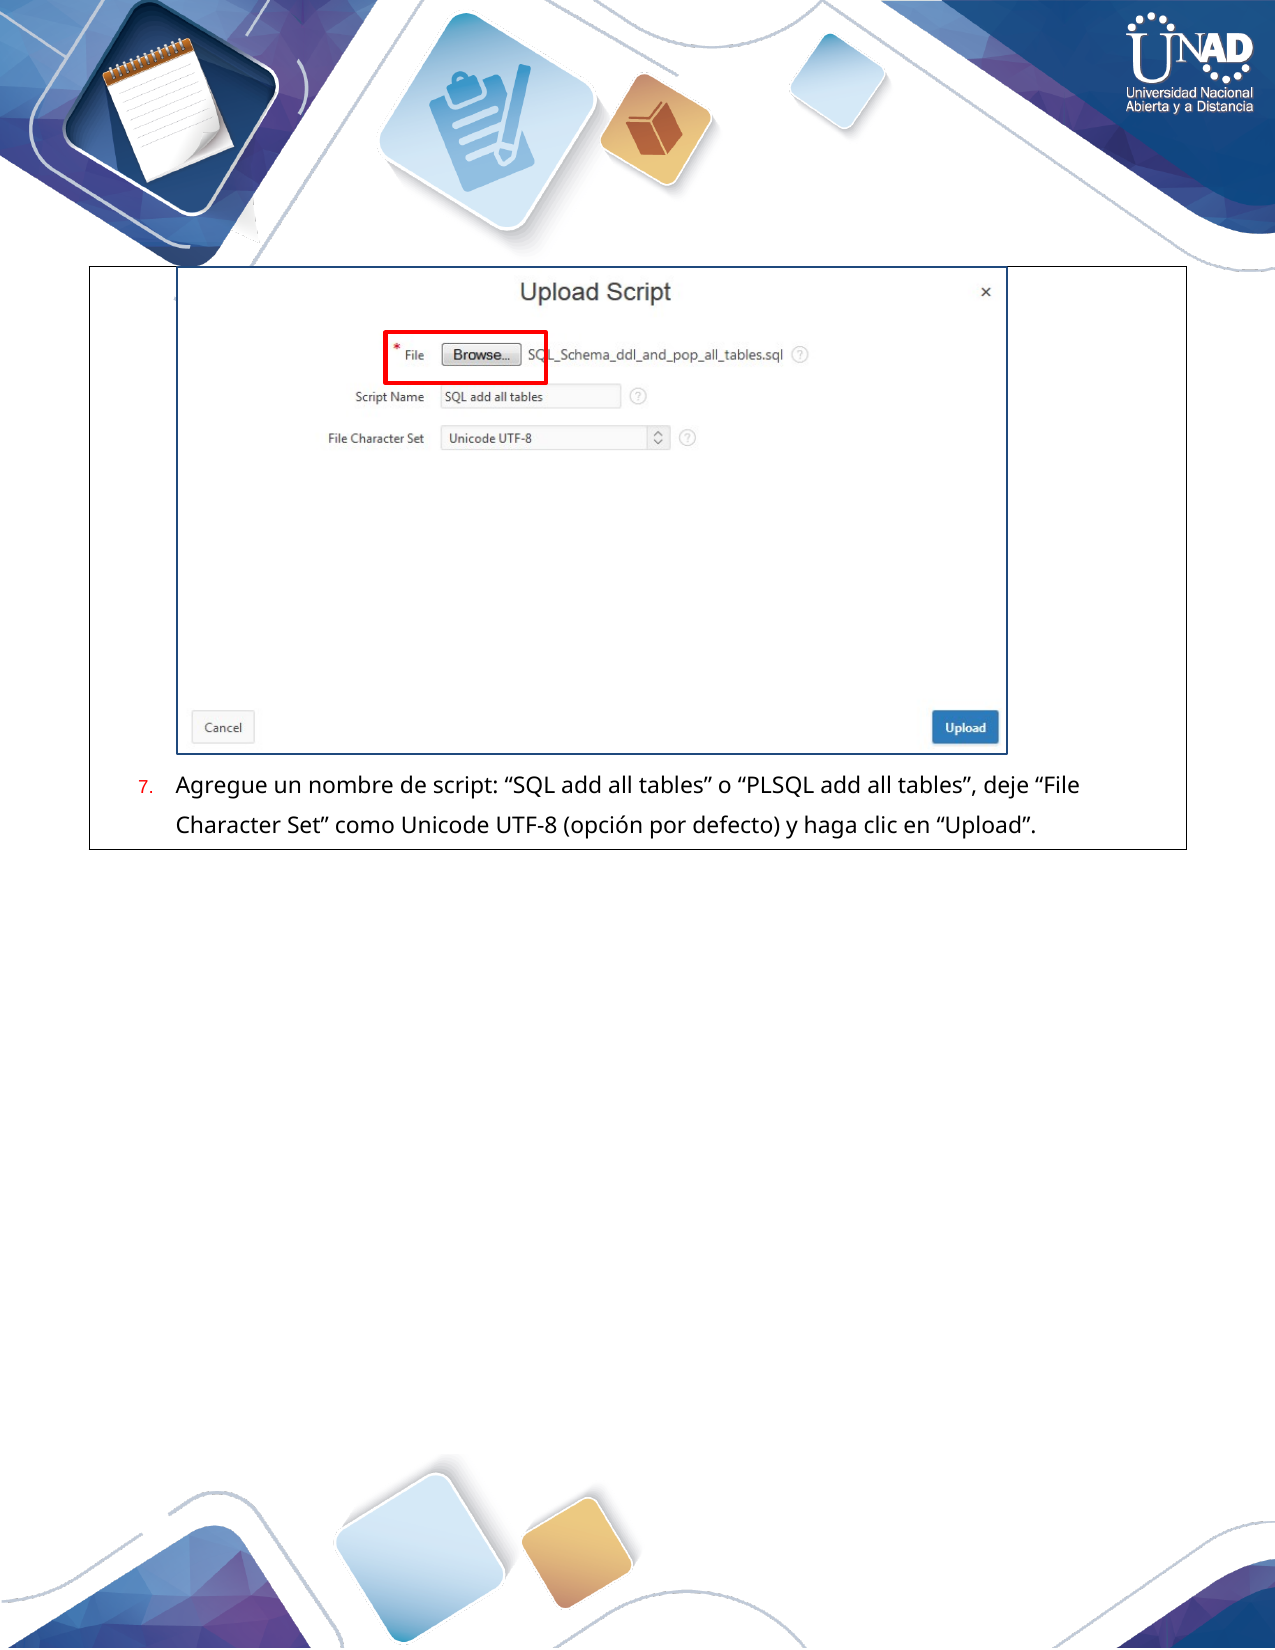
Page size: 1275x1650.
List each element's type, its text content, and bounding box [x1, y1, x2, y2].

picture [178, 268, 1006, 753]
picture [1, 1454, 1275, 1648]
picture [0, 0, 1275, 303]
